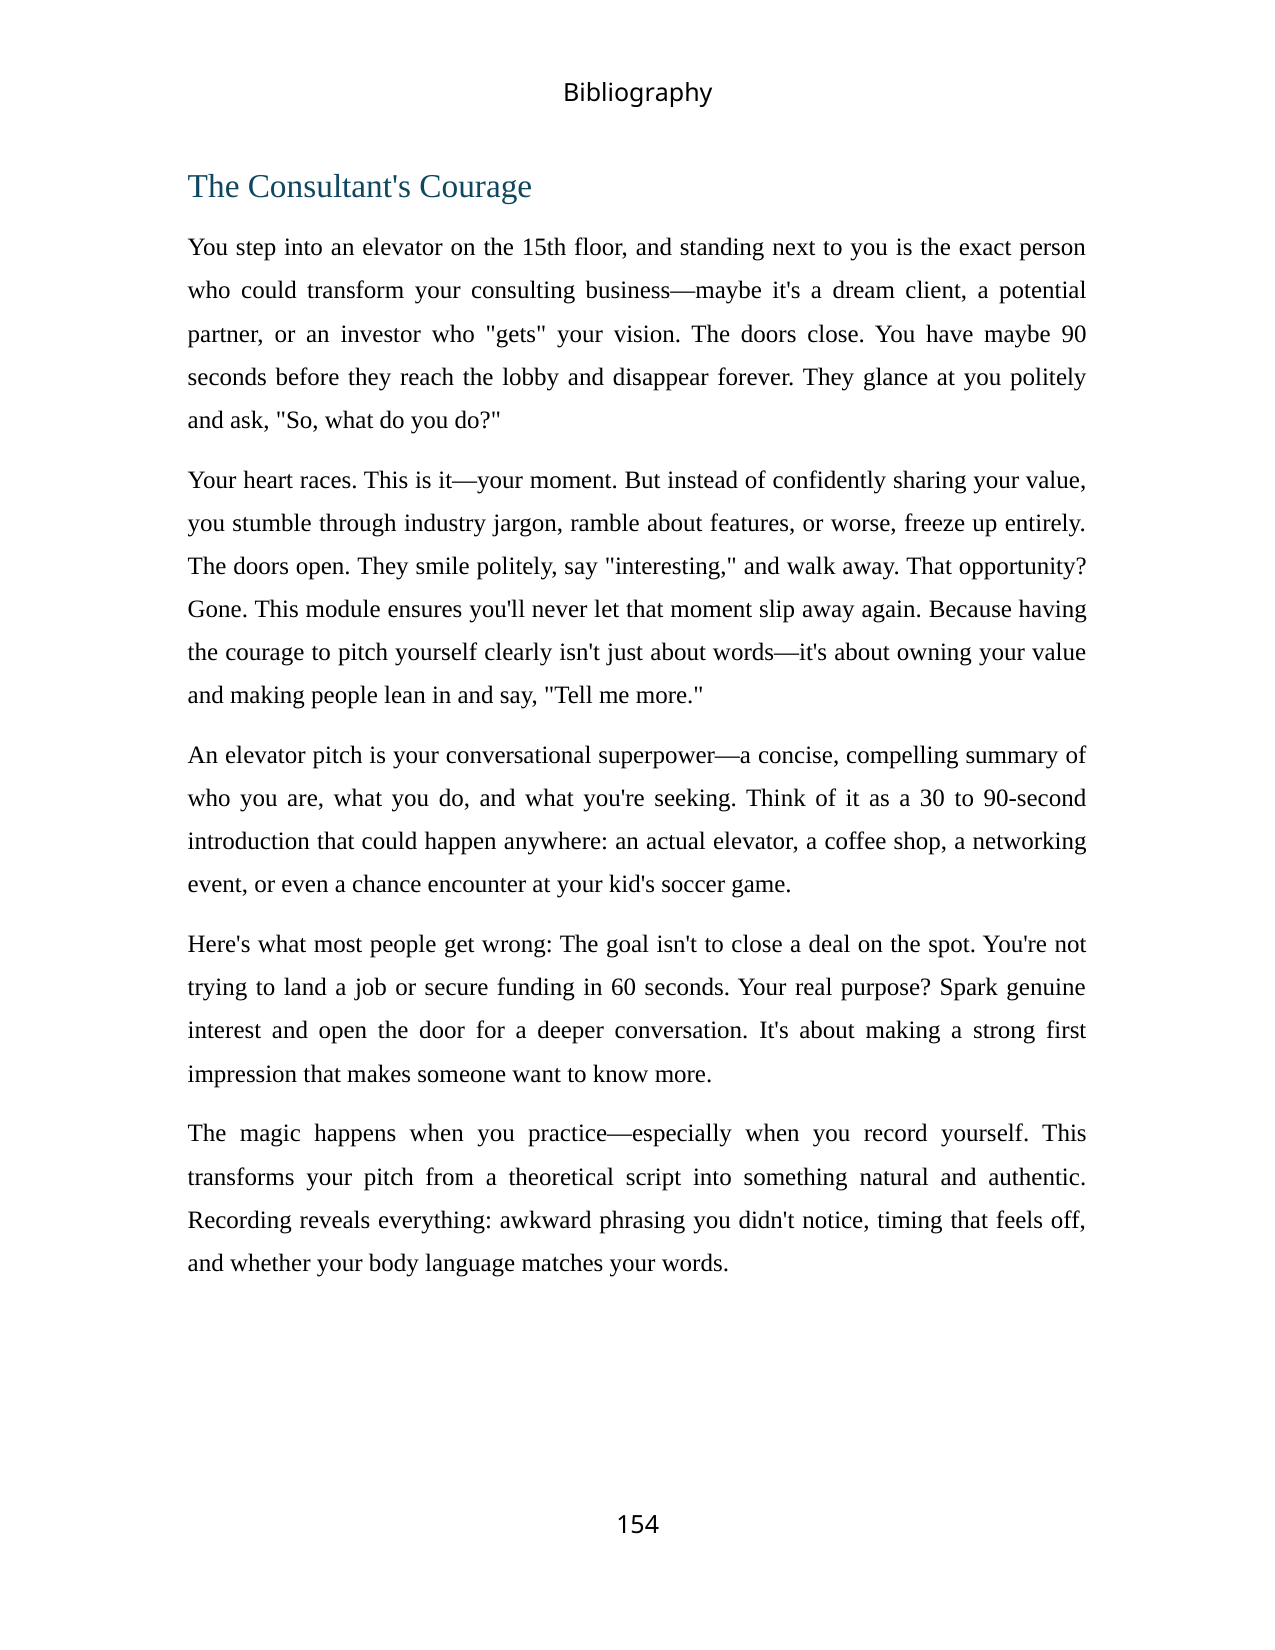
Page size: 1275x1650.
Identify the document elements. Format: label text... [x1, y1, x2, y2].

text The magic happens when you practice—especially when you record yourself. This transforms your pitch from a theoretical script into something natural and authentic. Recording reveals everything: awkward phrasing you didn't notice, timing that feels off, and whether your body language matches your words. [187, 1118, 1087, 1277]
text You step into an elevator on the 15th floor, and standing next to you is the exact person who could transform your consulting business—maybe it's a dream client, a potential partner, or an investor who "gets" your vision. The doors close. You have maybe 90 seconds before they reach the lobby and disappear forever. They glance at you politely and ask, "So, what do you do?" [187, 232, 1087, 434]
subtitle The Consultant's Courage [187, 167, 1087, 205]
text Your heart races. This is it—your moment. But instead of confidently sharing your value, you stumble through industry jargon, ramble about features, or worse, freeze up entirely. The doors open. They smile politely, say "interesting," and walk away. That opportunity? Gone. This module ensures you'll never let that moment slip away again. Because having the courage to pitch yourself clearly isn't just about words—it's about owning your value and making people lean in and say, "Tell me more." [187, 465, 1087, 709]
text Here's what most people get wrong: The goal isn't to close a deal on the spot. You're not trying to land a job or secure funding in 60 seconds. Your real purpose? Spark genuine interest and open the door for a deeper conversation. It's about making a strong first impression that makes someone want to know more. [187, 929, 1087, 1087]
text An elevator pitch is your conversational superpower—a concise, compelling summary of who you are, what you do, and what you're seeking. Think of it as a 30 to 90-second introduction that could happen anywhere: an actual elevator, a coffee shop, a networking event, or even a chance encounter at your kid's soccer game. [187, 740, 1087, 898]
